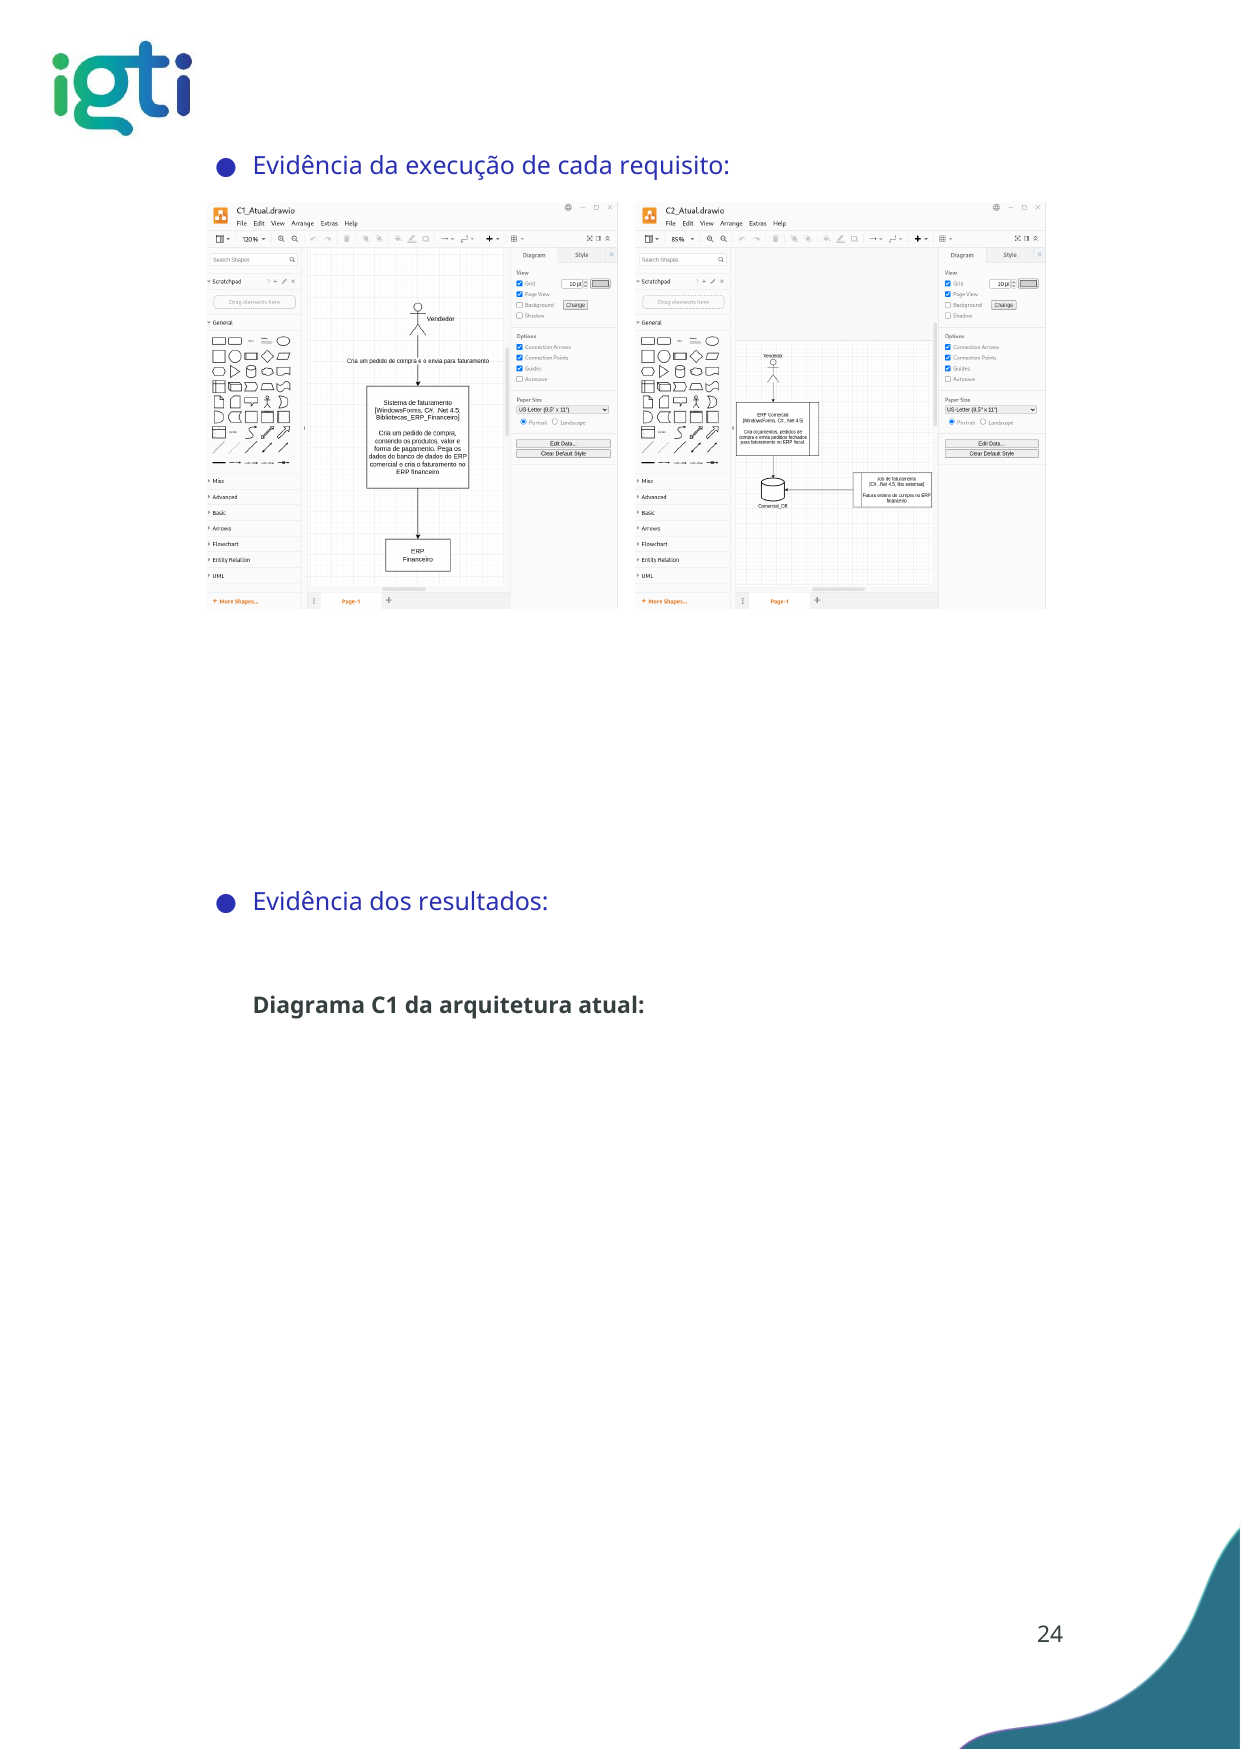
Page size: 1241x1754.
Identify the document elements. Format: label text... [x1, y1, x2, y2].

subtitle Evidência dos resultados: [215, 884, 1063, 918]
picture [955, 1521, 1241, 1749]
picture [37, 34, 205, 141]
text Diagrama C1 da arquitetura atual: [177, 987, 1063, 1020]
picture [207, 202, 618, 609]
subtitle Evidência da execução de cada requisito: [215, 148, 1063, 182]
picture [635, 202, 1046, 609]
